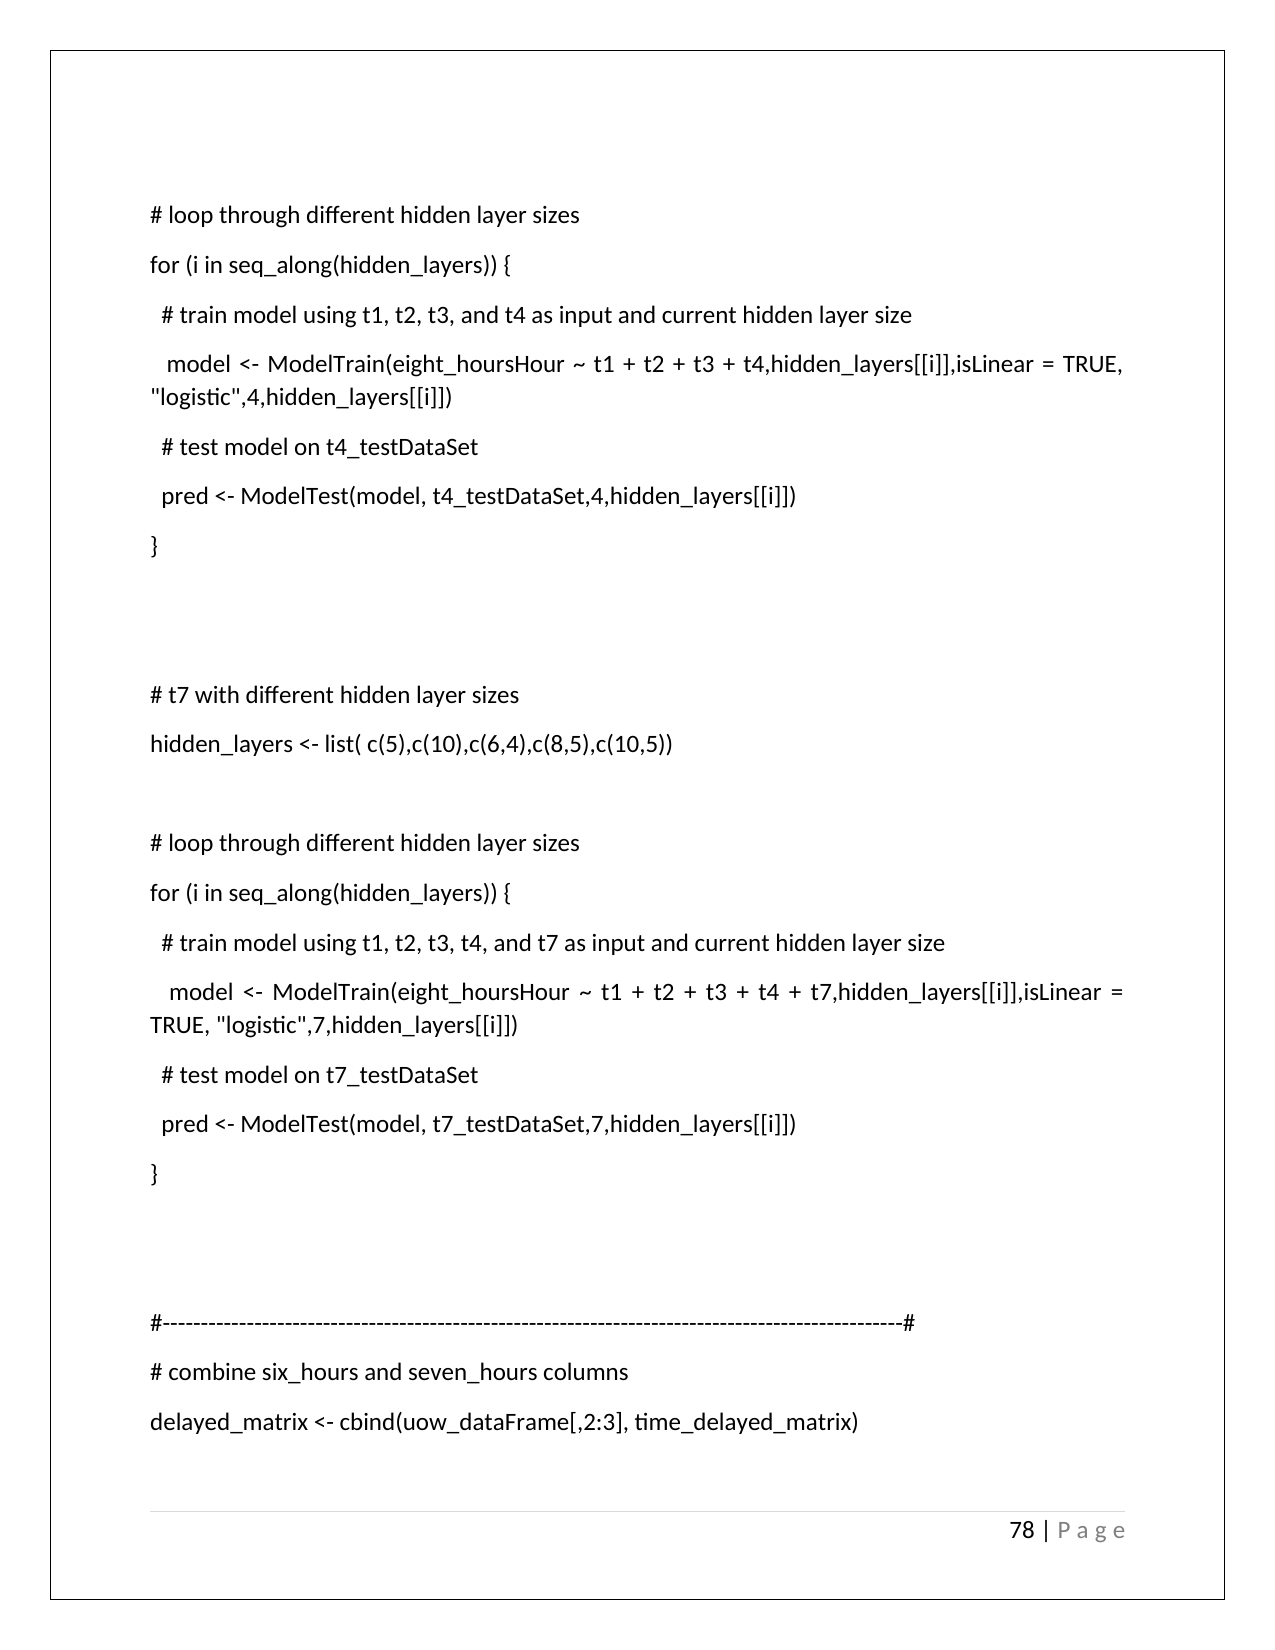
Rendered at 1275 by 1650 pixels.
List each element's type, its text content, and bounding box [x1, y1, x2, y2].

text pred <- ModelTest(model, t7_testDataSet,7,hidden_layers[[i]]) [150, 1108, 1125, 1139]
text model <- ModelTrain(eight_hoursHour ~ t1 + t2 + t3 + t4,hidden_layers[[i]],isLinear = TRUE, "logistic",4,hidden_layers[[i]]) [150, 348, 1125, 412]
text # train model using t1, t2, t3, and t4 as input and current hidden layer size [150, 299, 1125, 329]
text # test model on t7_testDataSet [150, 1059, 1125, 1089]
text } [150, 1158, 1125, 1188]
text for (i in seq_along(hidden_layers)) { [150, 249, 1125, 280]
text # combine six_hours and seven_hours columns [150, 1356, 1125, 1387]
text # test model on t4_testDataSet [150, 431, 1125, 461]
text # train model using t1, t2, t3, t4, and t7 as input and current hidden layer size [150, 927, 1125, 957]
text # loop through different hidden layer sizes [150, 199, 1125, 230]
text for (i in seq_along(hidden_layers)) { [150, 877, 1125, 908]
text delayed_matrix <- cbind(uow_dataFrame[,2:3], time_delayed_matrix) [150, 1406, 1125, 1436]
text hidden_layers <- list( c(5),c(10),c(6,4),c(8,5),c(10,5)) [150, 728, 1125, 759]
text pred <- ModelTest(model, t4_testDataSet,4,hidden_layers[[i]]) [150, 480, 1125, 511]
text # t7 with different hidden layer sizes [150, 679, 1125, 709]
text } [150, 530, 1125, 561]
text # loop through different hidden layer sizes [150, 827, 1125, 858]
text #-------------------------------------------------------------------------------------------------# [150, 1307, 1125, 1337]
text model <- ModelTrain(eight_hoursHour ~ t1 + t2 + t3 + t4 + t7,hidden_layers[[i]],isLinear = TRUE, "logistic",7,hidden_layers[[i]]) [150, 976, 1125, 1040]
